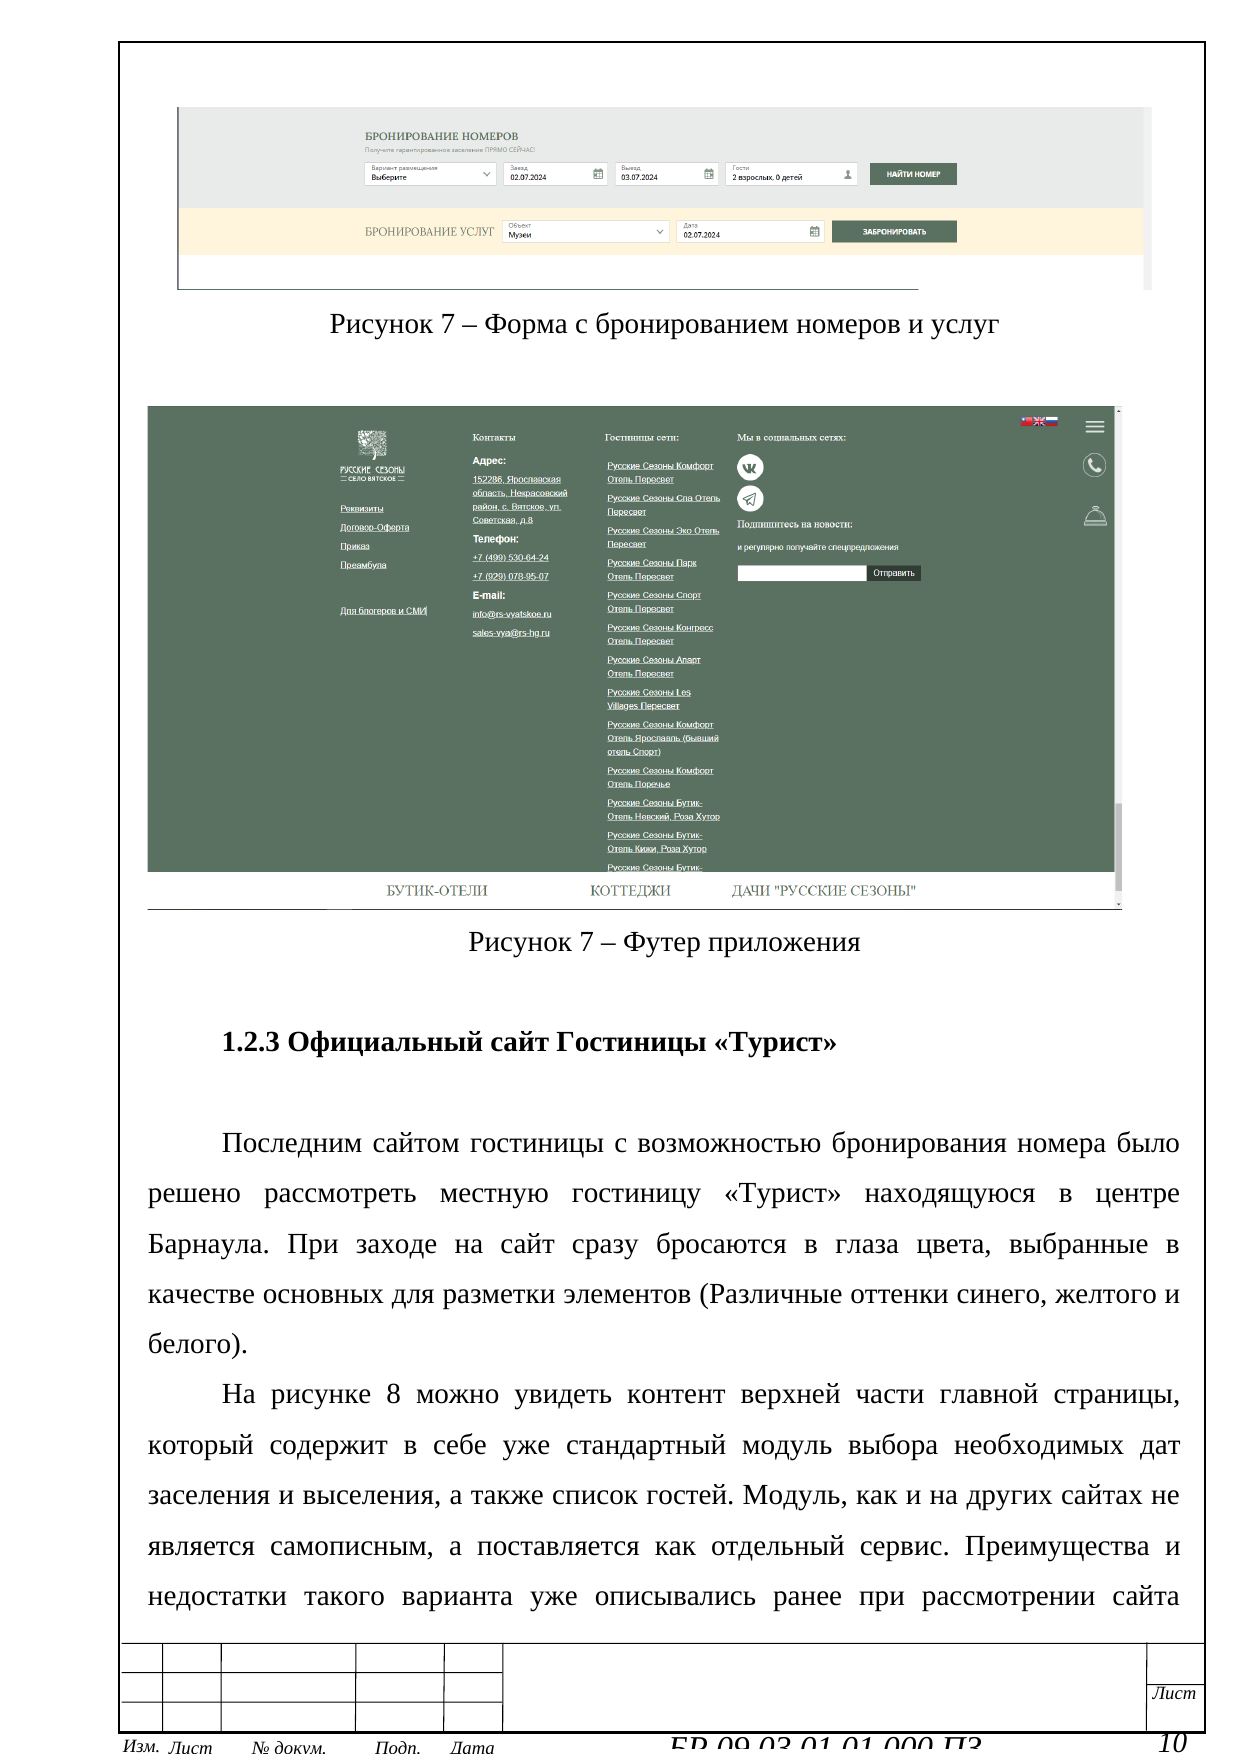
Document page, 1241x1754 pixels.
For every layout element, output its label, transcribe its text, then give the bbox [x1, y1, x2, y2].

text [148, 1377, 1181, 1611]
text Рисунок 7 – Футер приложения [148, 924, 1181, 957]
picture [177, 107, 1152, 290]
picture [147, 406, 1123, 910]
subtitle 1.2.3 Официальный сайт Гостиницы «Турист» [148, 1024, 1181, 1058]
text Последним сайтом гостиницы с возможностью бронирования номера было решено рассмотреть местную гостиницу «Турист» находящуюся в центре Барнаула. При заходе на сайт сразу бросаются в глаза цвета, выбранные в качестве основных для разметки элементов (Различные оттенки синего, желтого и белого). [148, 1125, 1181, 1360]
text Рисунок 7 – Форма с бронированием номеров и услуг [148, 306, 1181, 340]
